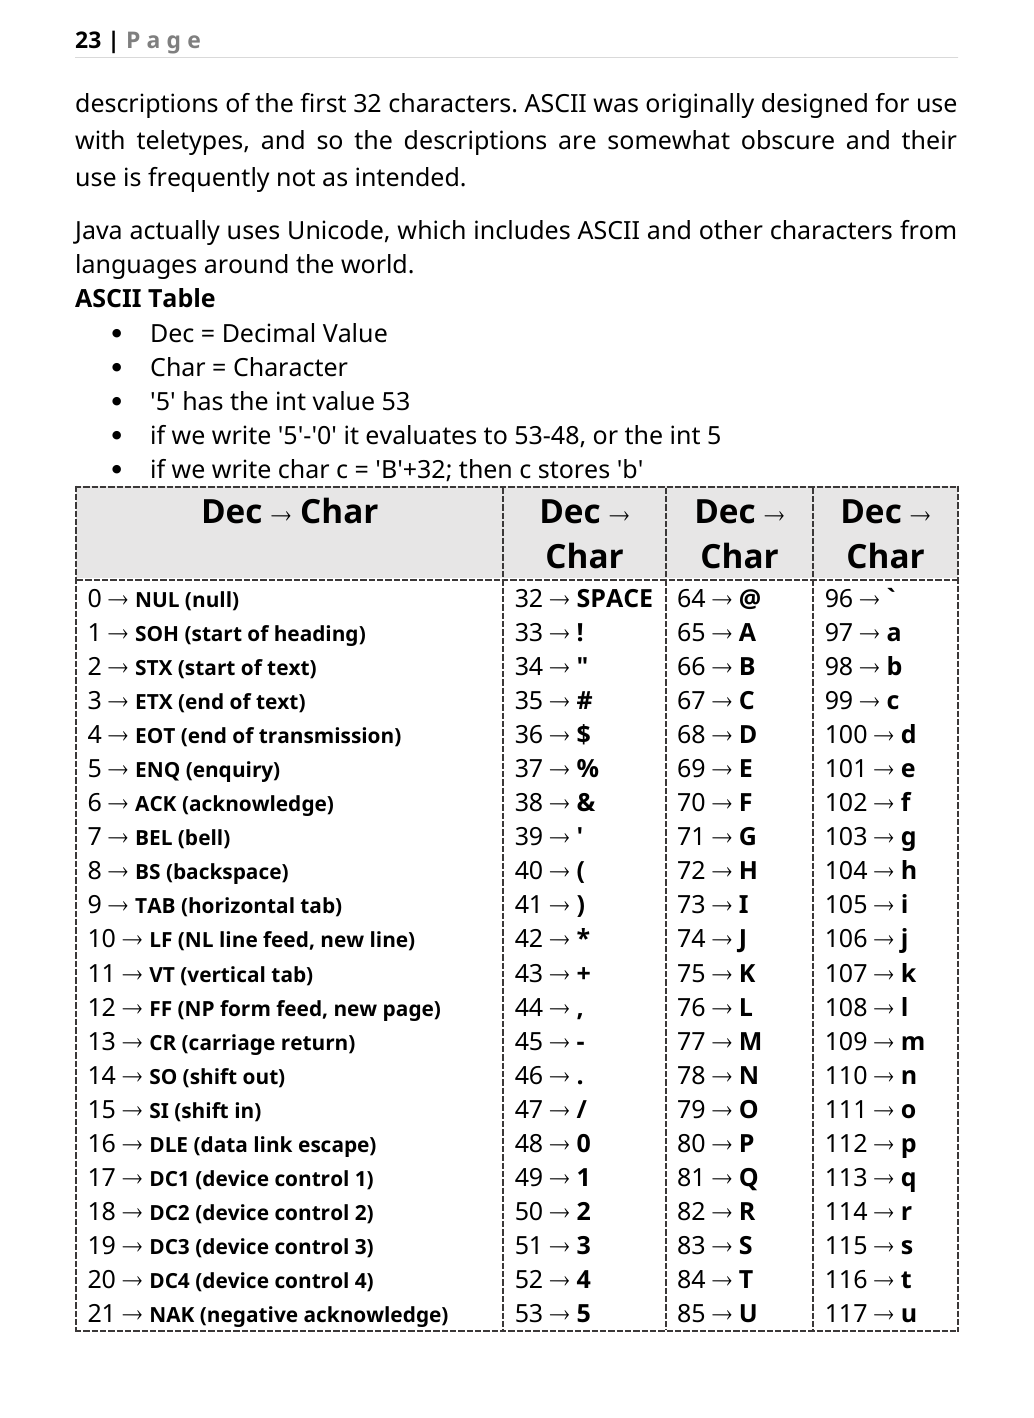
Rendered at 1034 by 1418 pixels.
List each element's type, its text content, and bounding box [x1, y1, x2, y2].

table_header Dec Char [666, 486, 813, 578]
table_header Dec Char [503, 486, 666, 578]
table_header Dec Char [76, 486, 503, 578]
list if we write char c = 'B'+32; then c stores 'b' [112, 451, 958, 486]
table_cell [666, 579, 813, 1330]
text ASCII Table [75, 281, 958, 315]
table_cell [503, 579, 666, 1330]
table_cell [813, 579, 958, 1330]
list if we write '5'-'0' it evaluates to 53-48, or the int 5 [112, 417, 958, 451]
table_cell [76, 579, 503, 1330]
text Java actually uses Unicode, which includes ASCII and other characters from languages around the world. [75, 213, 958, 281]
list Dec = Decimal Value [112, 315, 958, 349]
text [75, 86, 958, 194]
list '5' has the int value 53 [112, 383, 958, 417]
list Char = Character [112, 349, 958, 383]
table_header Dec Char [813, 486, 958, 578]
